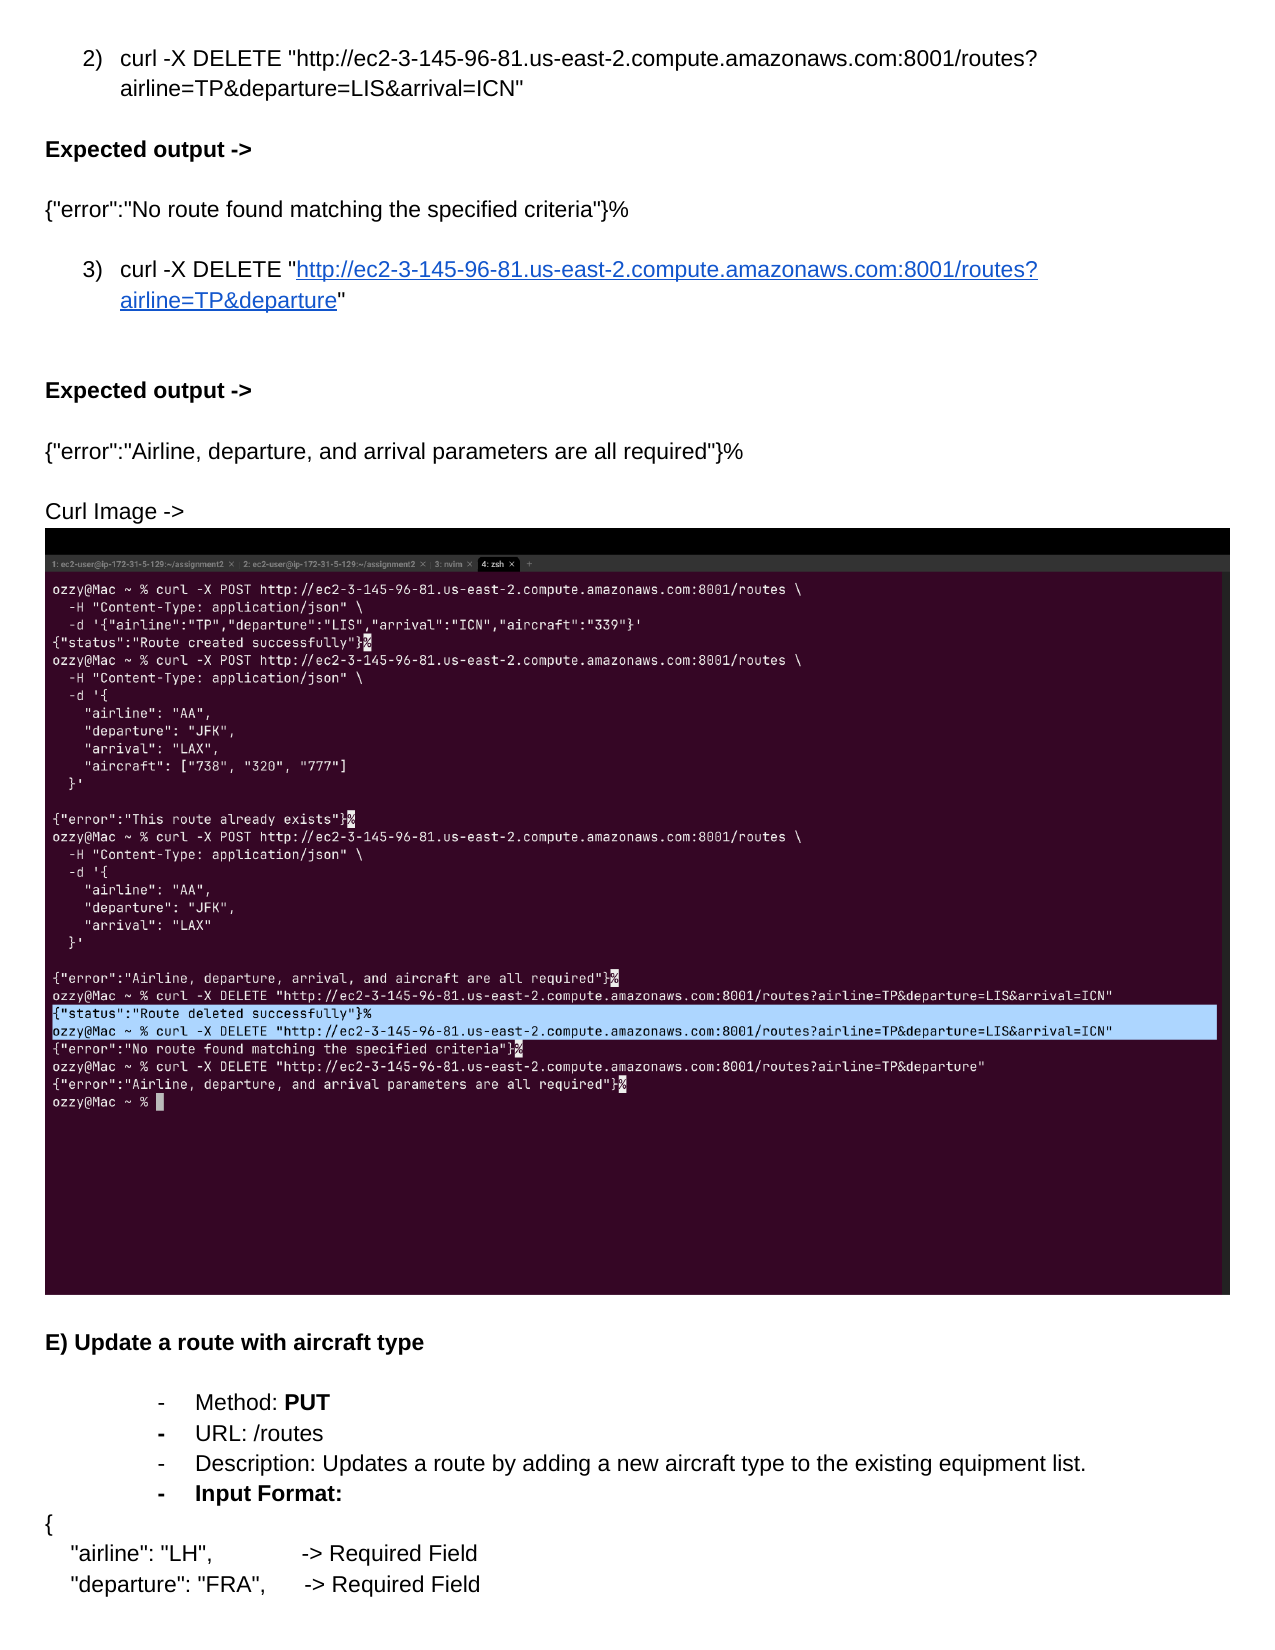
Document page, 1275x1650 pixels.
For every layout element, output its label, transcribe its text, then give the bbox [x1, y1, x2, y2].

list Description: Updates a route by adding a new aircraft type to the existing equipment list. [157, 1450, 1230, 1476]
picture [45, 528, 1230, 1295]
text Curl Image -> [45, 498, 1230, 528]
list Method: PUT [157, 1389, 1230, 1416]
list URL: /routes [157, 1419, 1230, 1446]
text { [45, 1510, 1230, 1537]
list curl -X DELETE "http://ec2-3-145-96-81.us-east-2.compute.amazonaws.com:8001/routes?airline=TP&departure" [82, 256, 1230, 313]
text "airline": "LH", -> Required Field [45, 1540, 1230, 1567]
text Expected output -> [45, 136, 1230, 162]
text "departure": "FRA", -> Required Field [45, 1571, 1230, 1597]
text E) Update a route with aircraft type [45, 1329, 1230, 1355]
text {"error":"Airline, departure, and arrival parameters are all required"}% [45, 438, 1230, 464]
text {"error":"No route found matching the specified criteria"}% [45, 196, 1230, 222]
text Expected output -> [45, 377, 1230, 403]
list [82, 45, 1230, 101]
list Input Format: [157, 1480, 1230, 1506]
